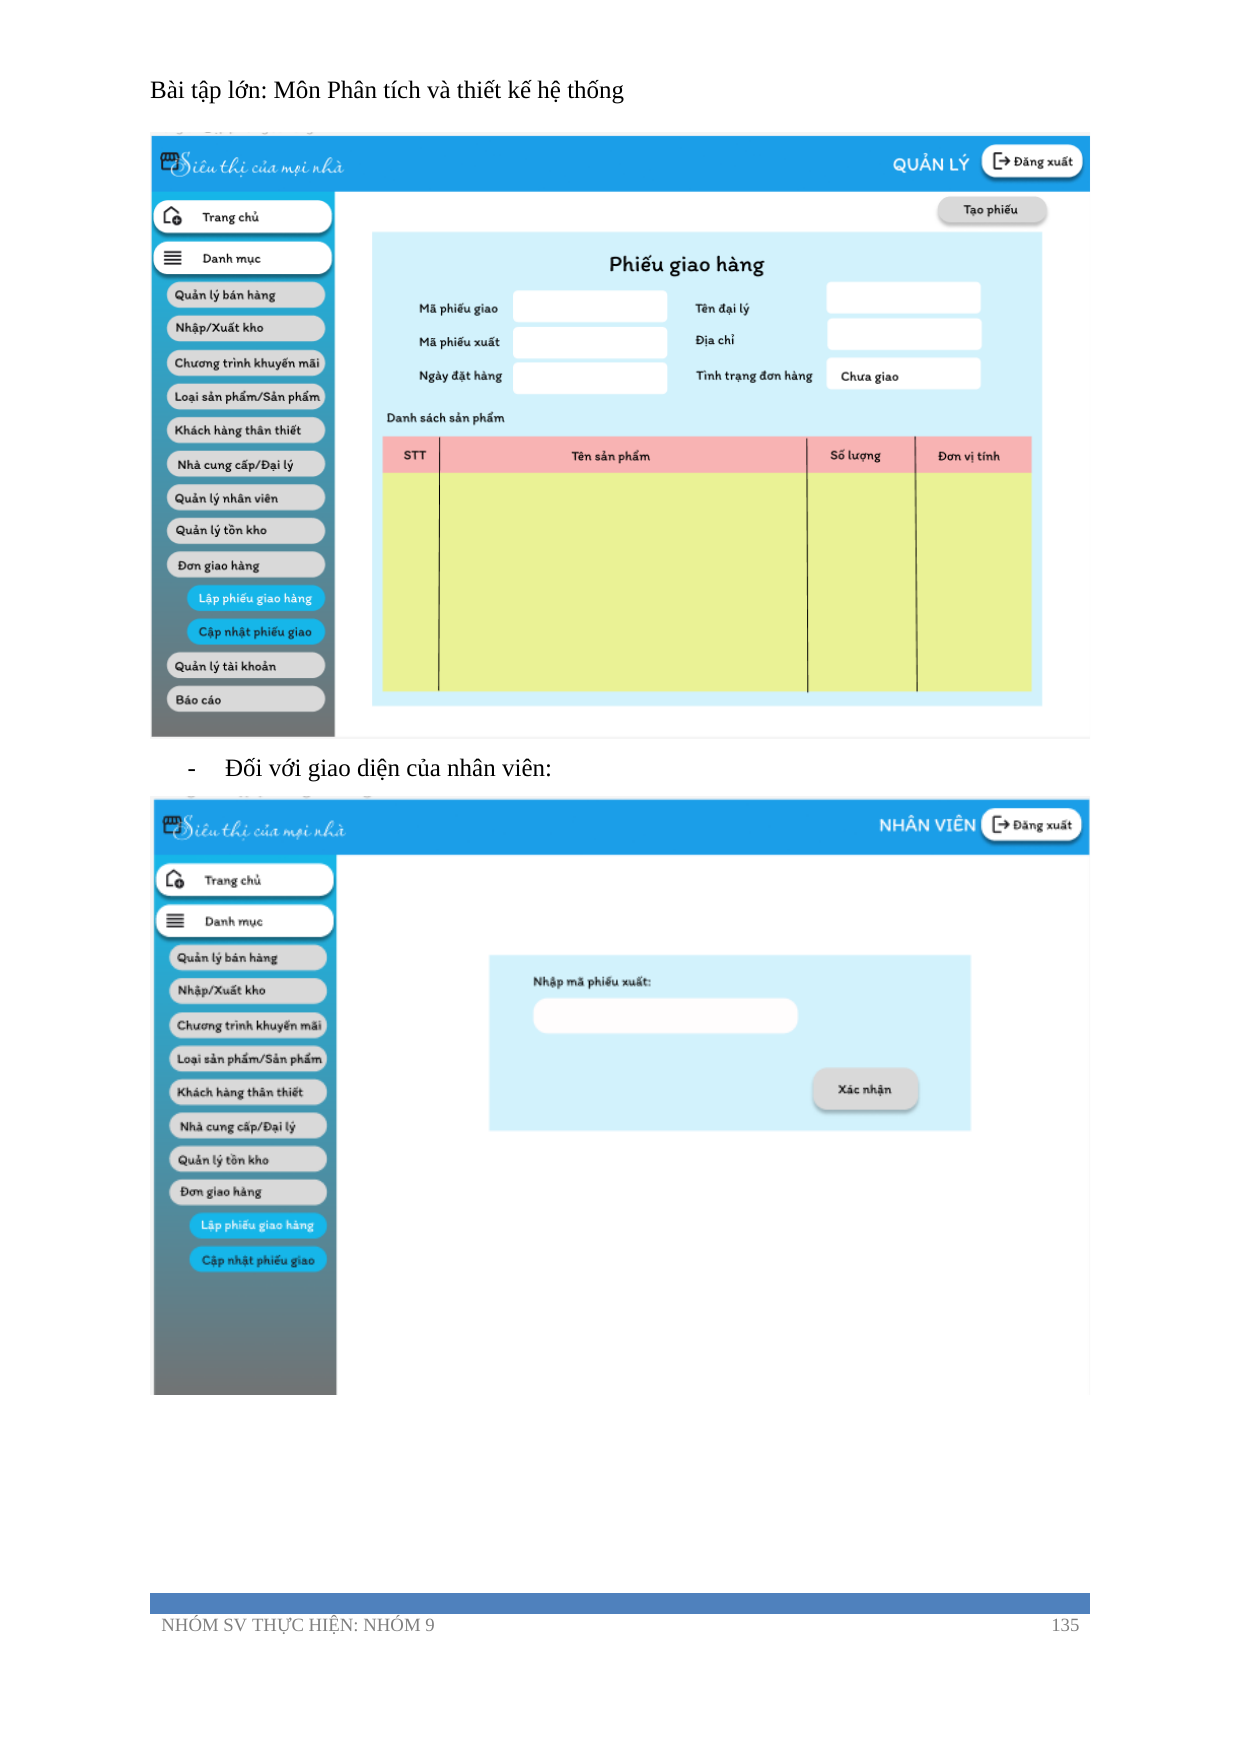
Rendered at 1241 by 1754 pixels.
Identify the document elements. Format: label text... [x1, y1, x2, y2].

list Đối với giao diện của nhân viên: [187, 753, 1090, 782]
picture [150, 796, 1091, 1395]
picture [150, 132, 1091, 739]
